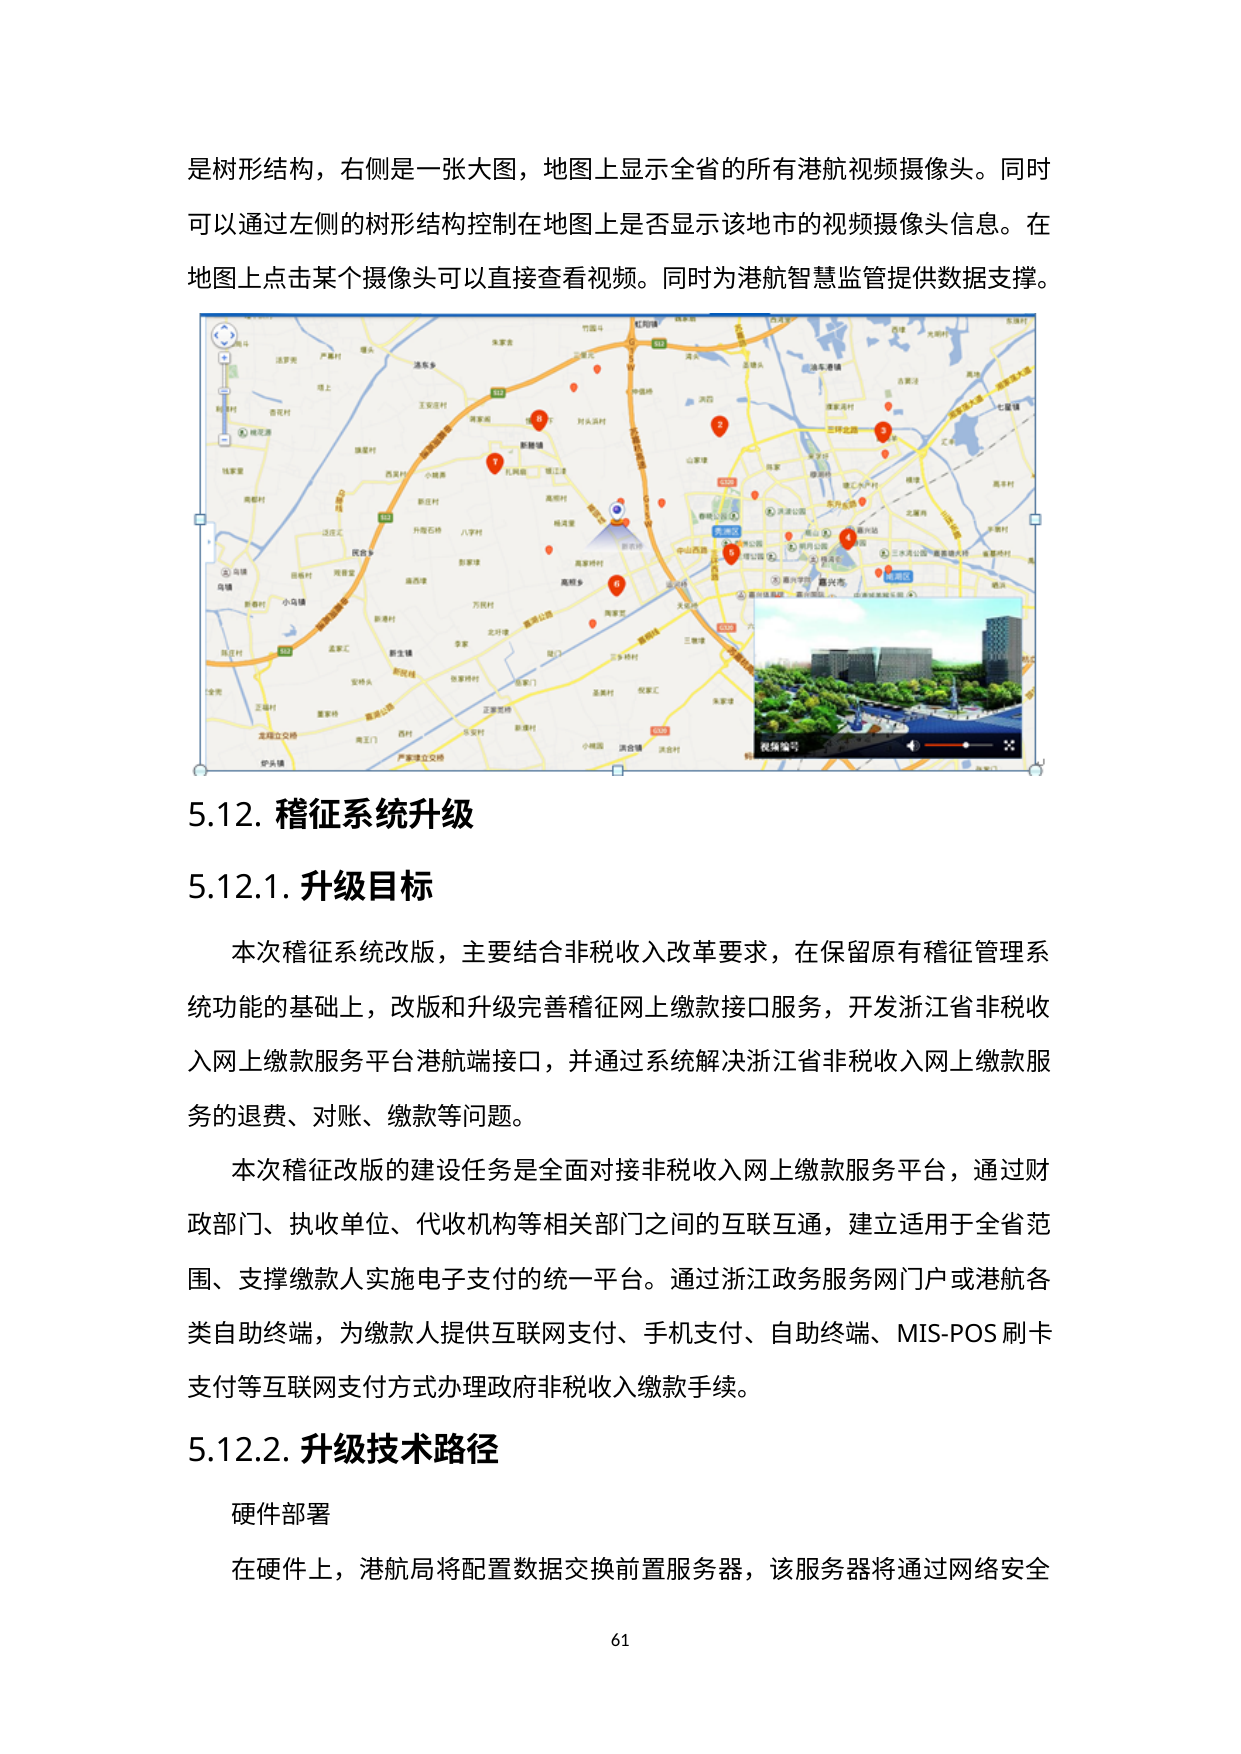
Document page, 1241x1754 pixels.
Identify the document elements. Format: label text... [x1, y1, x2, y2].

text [187, 150, 1053, 295]
subtitle 稽征系统升级 [187, 788, 1053, 836]
subtitle 升级目标 [187, 860, 1053, 909]
subtitle 升级技术路径 [187, 1422, 1053, 1471]
text 本次稽征系统改版，主要结合非税收入改革要求，在保留原有稽征管理系统功能的基础上，改版和升级完善稽征网上缴款接口服务，开发浙江省非税收入网上缴款服务平台港航端接口，并通过系统解决浙江省非税收入网上缴款服务的退费、对账、缴款等问题。 [187, 933, 1053, 1132]
text 本次稽征改版的建设任务是全面对接非税收入网上缴款服务平台，通过财政部门、执收单位、代收机构等相关部门之间的互联互通，建立适用于全省范围、支撑缴款人实施电子支付的统一平台。通过浙江政务服务网门户或港航各类自助终端，为缴款人提供互联网支付、手机支付、自助终端、MIS-POS刷卡支付等互联网支付方式办理政府非税收入缴款手续。 [187, 1150, 1053, 1404]
picture [187, 313, 1049, 776]
text 硬件部署 [187, 1495, 1053, 1531]
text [187, 1549, 1053, 1586]
